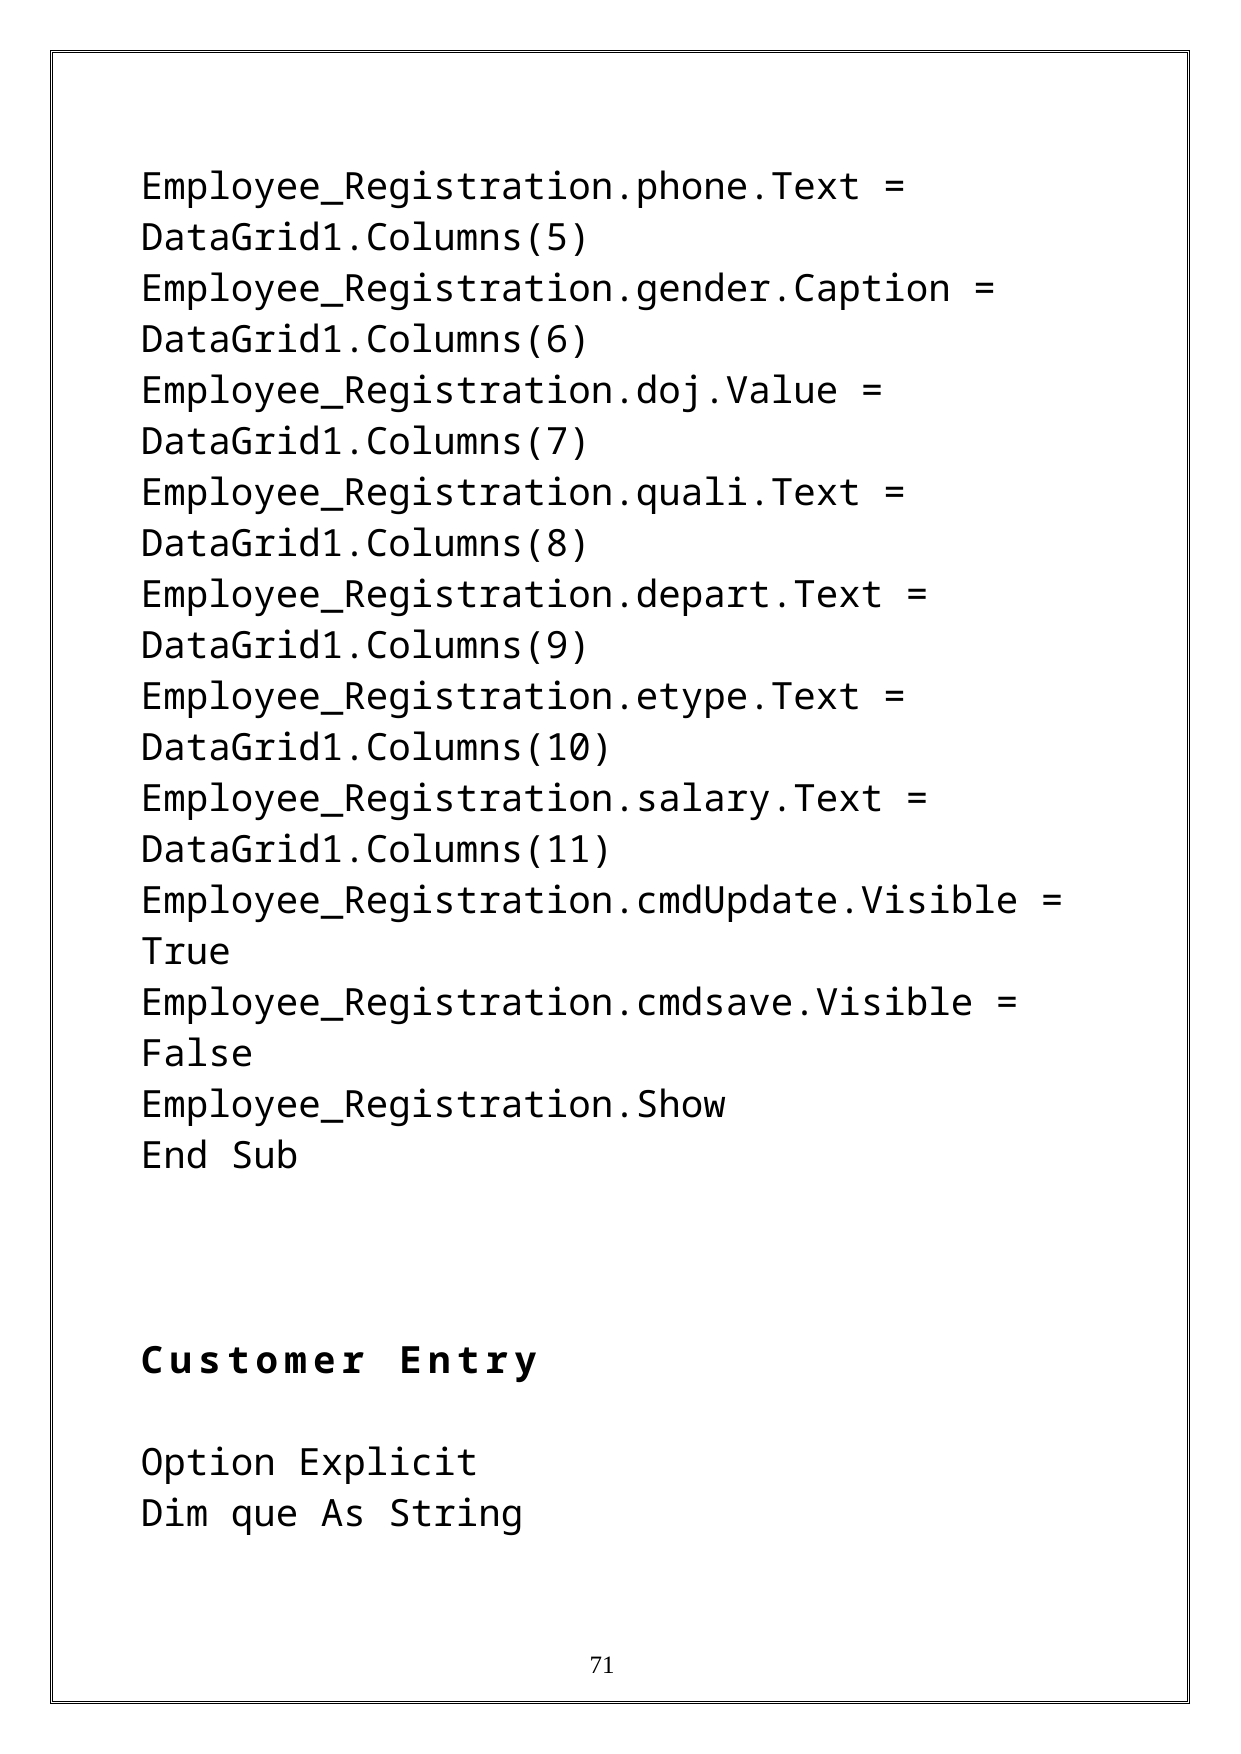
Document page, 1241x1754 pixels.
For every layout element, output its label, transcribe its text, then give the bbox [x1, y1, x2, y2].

text Employee_Registration.Show [141, 1078, 1063, 1129]
text Employee_Registration.cmdsave.Visible = False [141, 976, 1063, 1078]
text Employee_Registration.phone.Text = DataGrid1.Columns(5) [141, 159, 1063, 261]
text Employee_Registration.gender.Caption = DataGrid1.Columns(6) [141, 261, 1063, 363]
text Employee_Registration.cmdUpdate.Visible = True [141, 873, 1063, 976]
text Employee_Registration.salary.Text = DataGrid1.Columns(11) [141, 771, 1063, 873]
text Customer Entry [141, 1333, 1063, 1384]
text Employee_Registration.etype.Text = DataGrid1.Columns(10) [141, 669, 1063, 771]
text Dim que As String [141, 1486, 1063, 1537]
text Employee_Registration.quali.Text = DataGrid1.Columns(8) [141, 465, 1063, 567]
text End Sub [141, 1129, 1063, 1180]
text Employee_Registration.doj.Value = DataGrid1.Columns(7) [141, 363, 1063, 465]
text Employee_Registration.depart.Text = DataGrid1.Columns(9) [141, 567, 1063, 669]
text Option Explicit [141, 1435, 1063, 1486]
